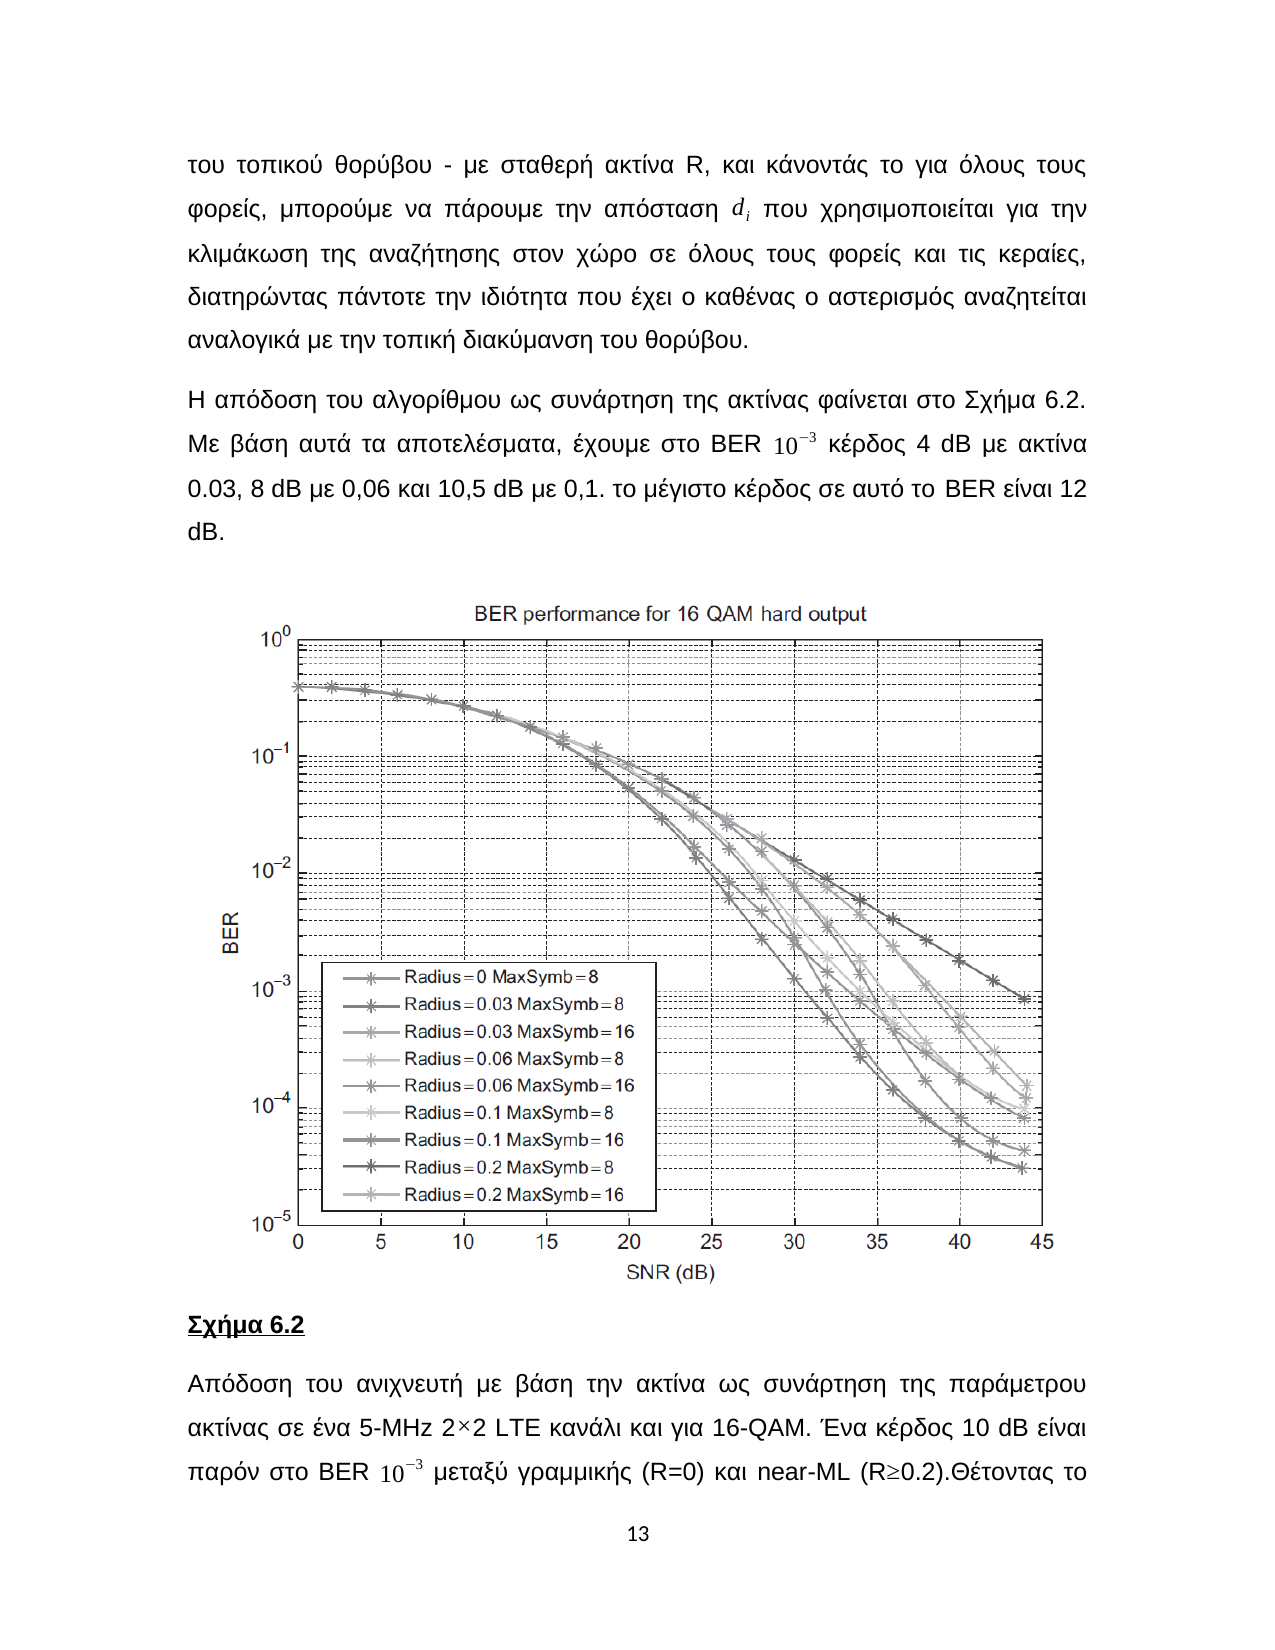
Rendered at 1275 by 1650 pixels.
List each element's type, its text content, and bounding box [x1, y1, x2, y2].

picture [187, 576, 1088, 1296]
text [187, 150, 1087, 354]
text Σχήμα 6.2 [187, 1296, 1087, 1338]
text Η απόδοση του αλγορίθμου ως συνάρτηση της ακτίνας φαίνεται στο Σχήμα 6.2. Με βάση αυτά τα αποτελέσματα, έχουμε στο BER κέρδος 4 dB με ακτίνα 0.03, 8 dB με 0,06 και 10,5 dB με 0,1. το μέγιστο κέρδος σε αυτό το BER είναι 12 dB. [187, 385, 1087, 545]
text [187, 1369, 1087, 1487]
